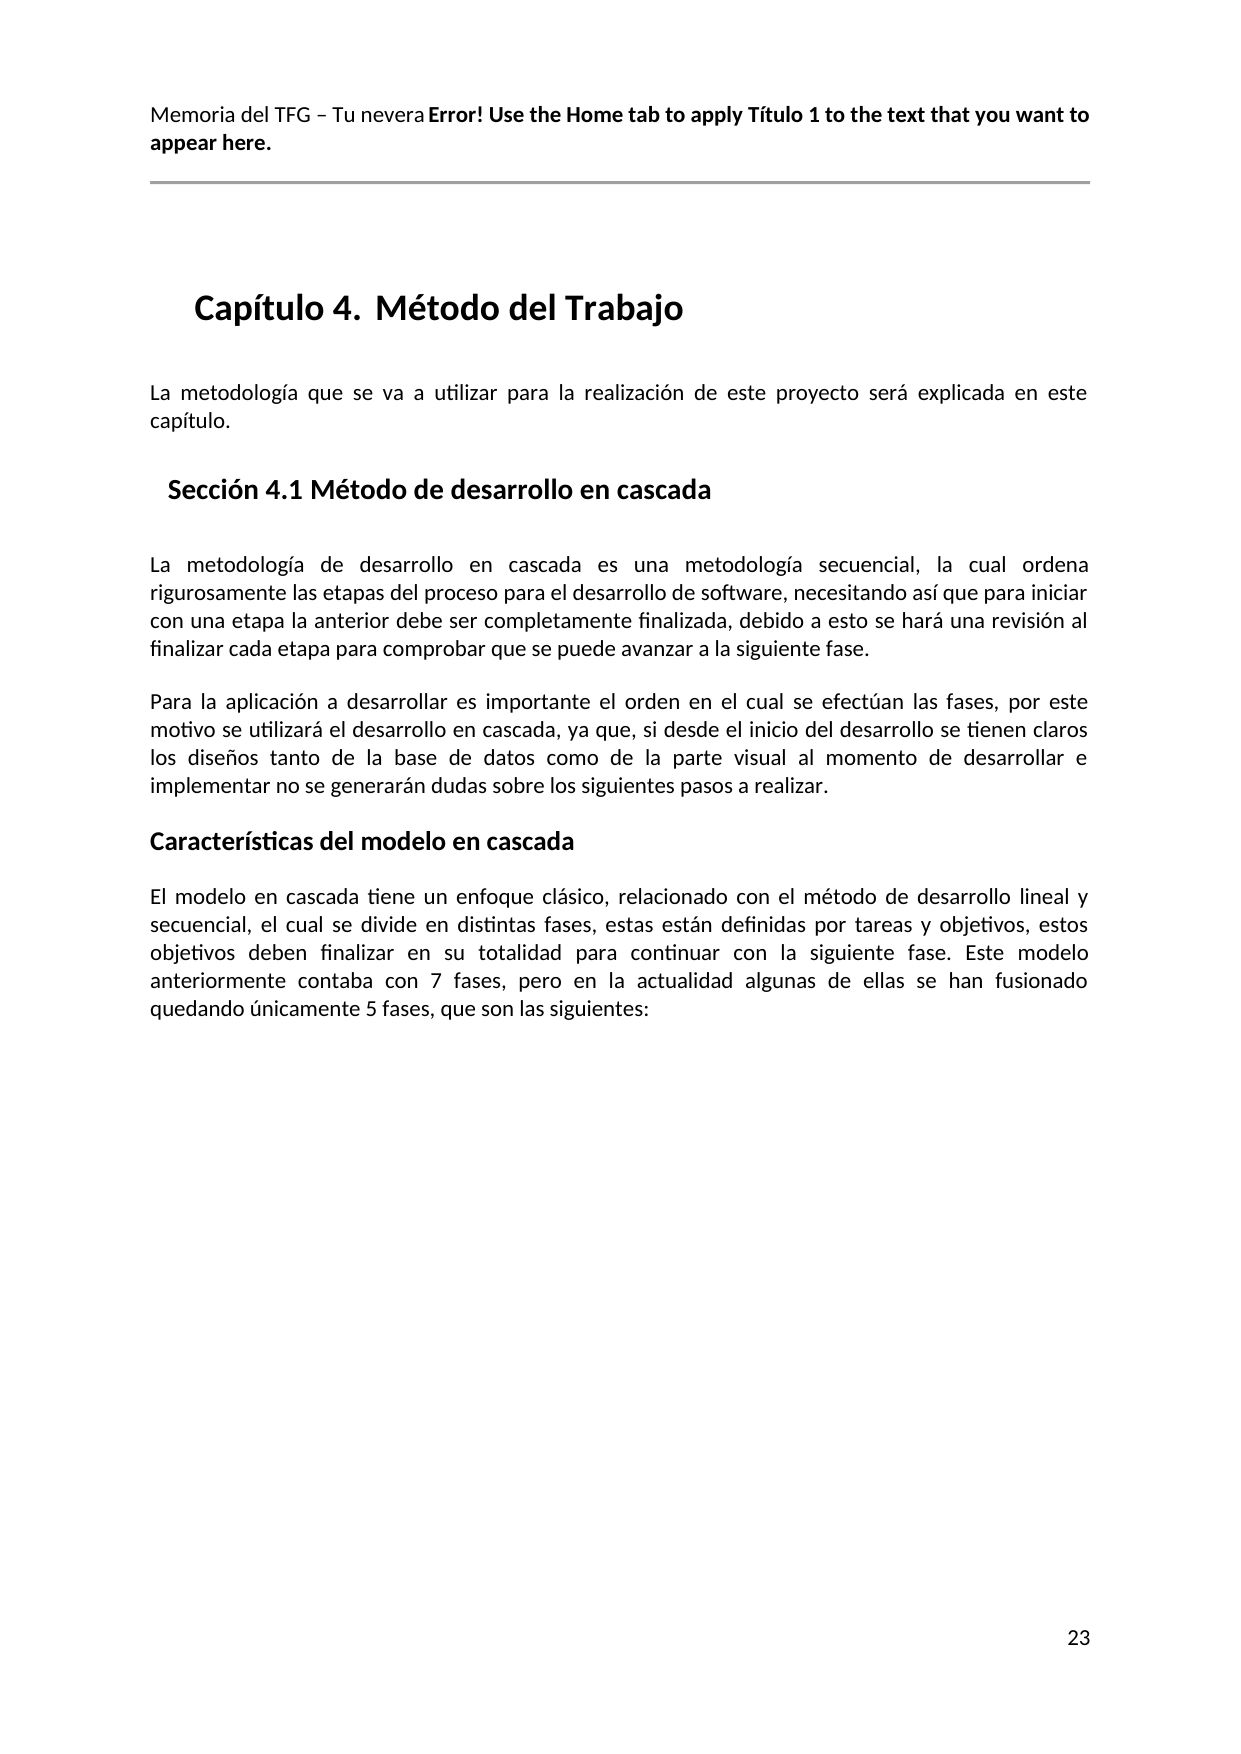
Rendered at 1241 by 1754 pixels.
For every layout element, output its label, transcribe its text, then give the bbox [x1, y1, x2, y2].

text Características del modelo en cascada [150, 824, 1090, 857]
text La metodología que se va a utilizar para la realización de este proyecto será explicada en este capítulo. [150, 378, 1090, 434]
text El modelo en cascada tiene un enfoque clásico, relacionado con el método de desarrollo lineal y secuencial, el cual se divide en distintas fases, estas están definidas por tareas y objetivos, estos objetivos deben finalizar en su totalidad para continuar con la siguiente fase. Este modelo anteriormente contaba con 7 fases, pero en la actualidad algunas de ellas se han fusionado quedando únicamente 5 fases, que son las siguientes: [150, 882, 1090, 1022]
text La metodología de desarrollo en cascada es una metodología secuencial, la cual ordena rigurosamente las etapas del proceso para el desarrollo de software, necesitando así que para iniciar con una etapa la anterior debe ser completamente finalizada, debido a esto se hará una revisión al finalizar cada etapa para comprobar que se puede avanzar a la siguiente fase. [150, 550, 1090, 662]
subtitle Método de desarrollo en cascada [168, 471, 1090, 507]
text Para la aplicación a desarrollar es importante el orden en el cual se efectúan las fases, por este motivo se utilizará el desarrollo en cascada, ya que, si desde el inicio del desarrollo se tienen claros los diseños tanto de la base de datos como de la parte visual al momento de desarrollar e implementar no se generarán dudas sobre los siguientes pasos a realizar. [150, 687, 1090, 799]
subtitle Método del Trabajo [194, 284, 1090, 330]
